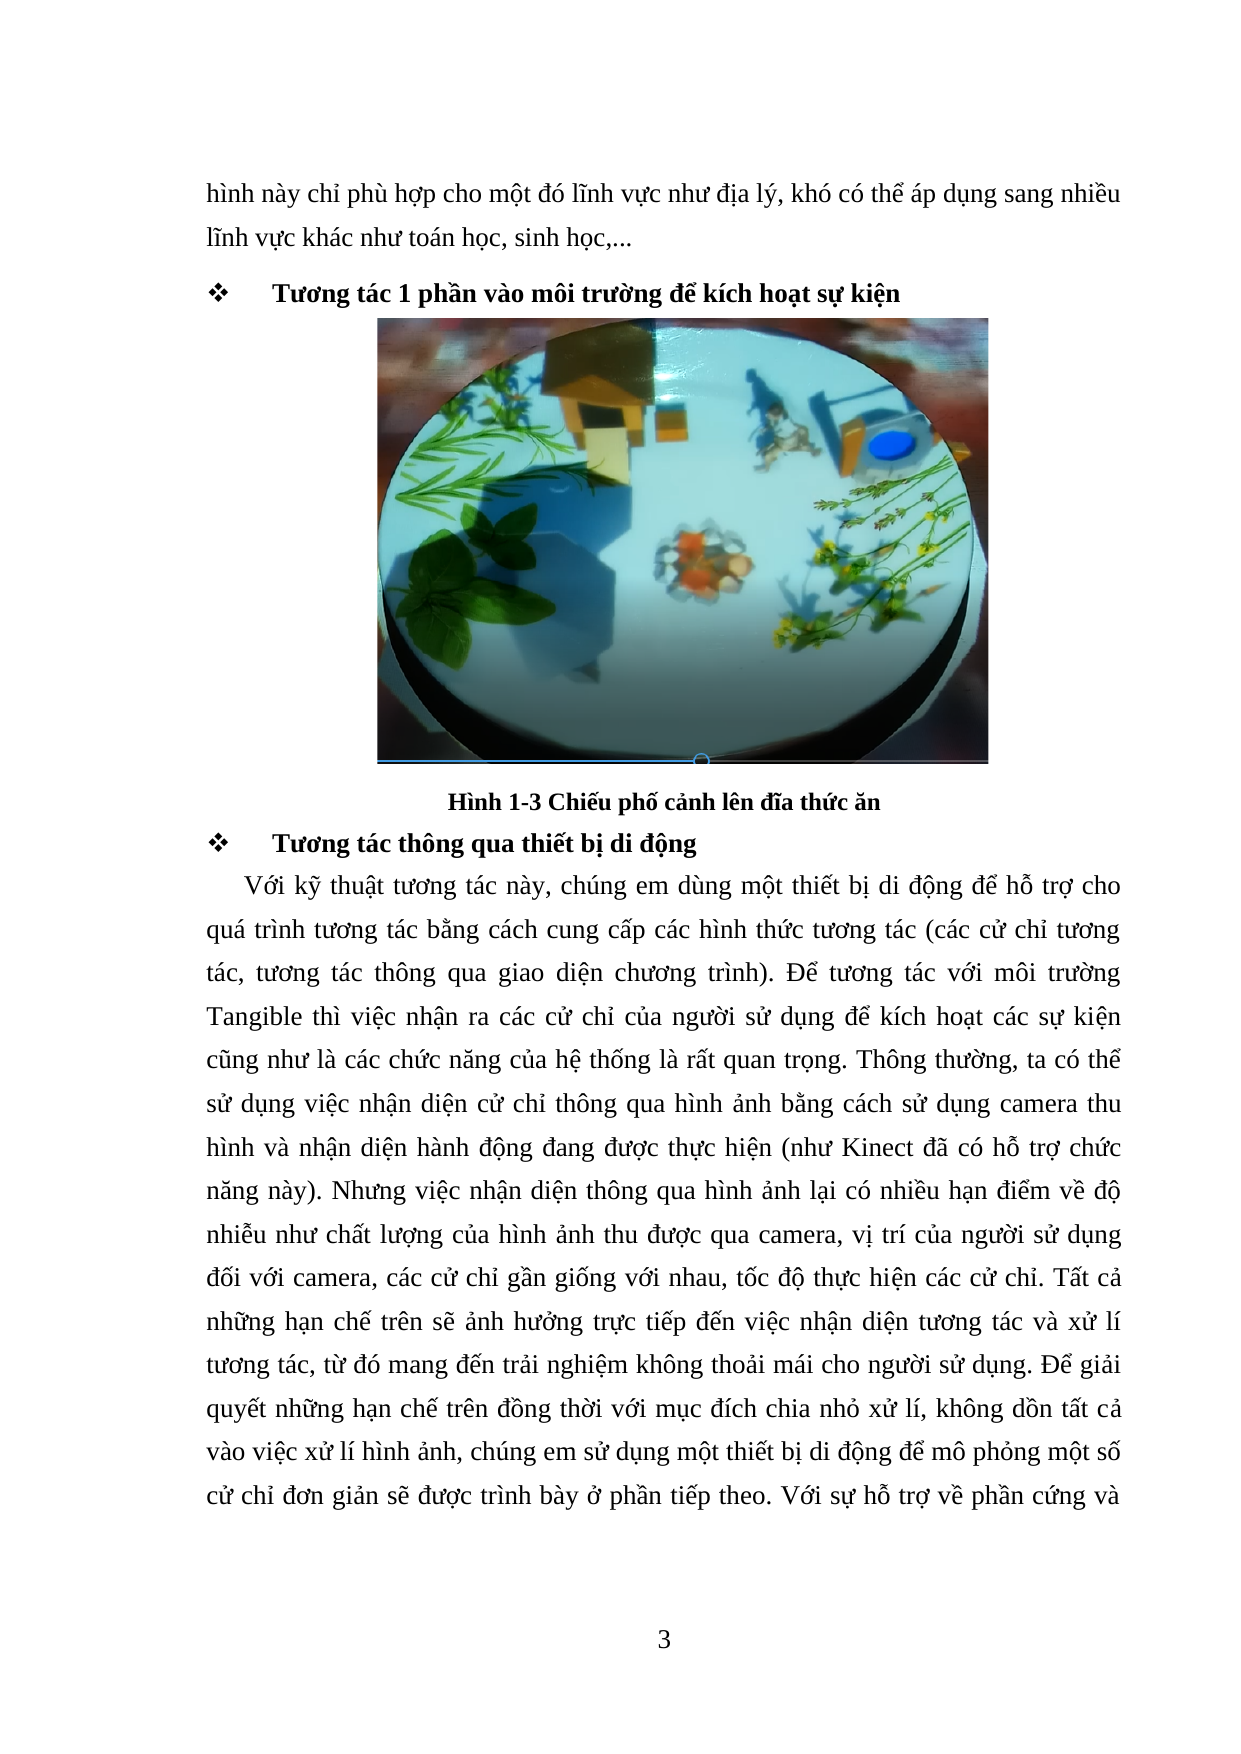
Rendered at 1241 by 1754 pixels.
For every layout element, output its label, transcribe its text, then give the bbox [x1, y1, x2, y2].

text Hình 1-3 Chiếu phố cảnh lên đĩa thức ăn [206, 787, 1122, 816]
text Tương tác thông qua thiết bị di động [206, 827, 1122, 858]
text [206, 177, 1122, 252]
text Tương tác 1 phần vào môi trường để kích hoạt sự kiện [206, 277, 1122, 308]
picture [377, 318, 989, 764]
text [206, 869, 1122, 1510]
